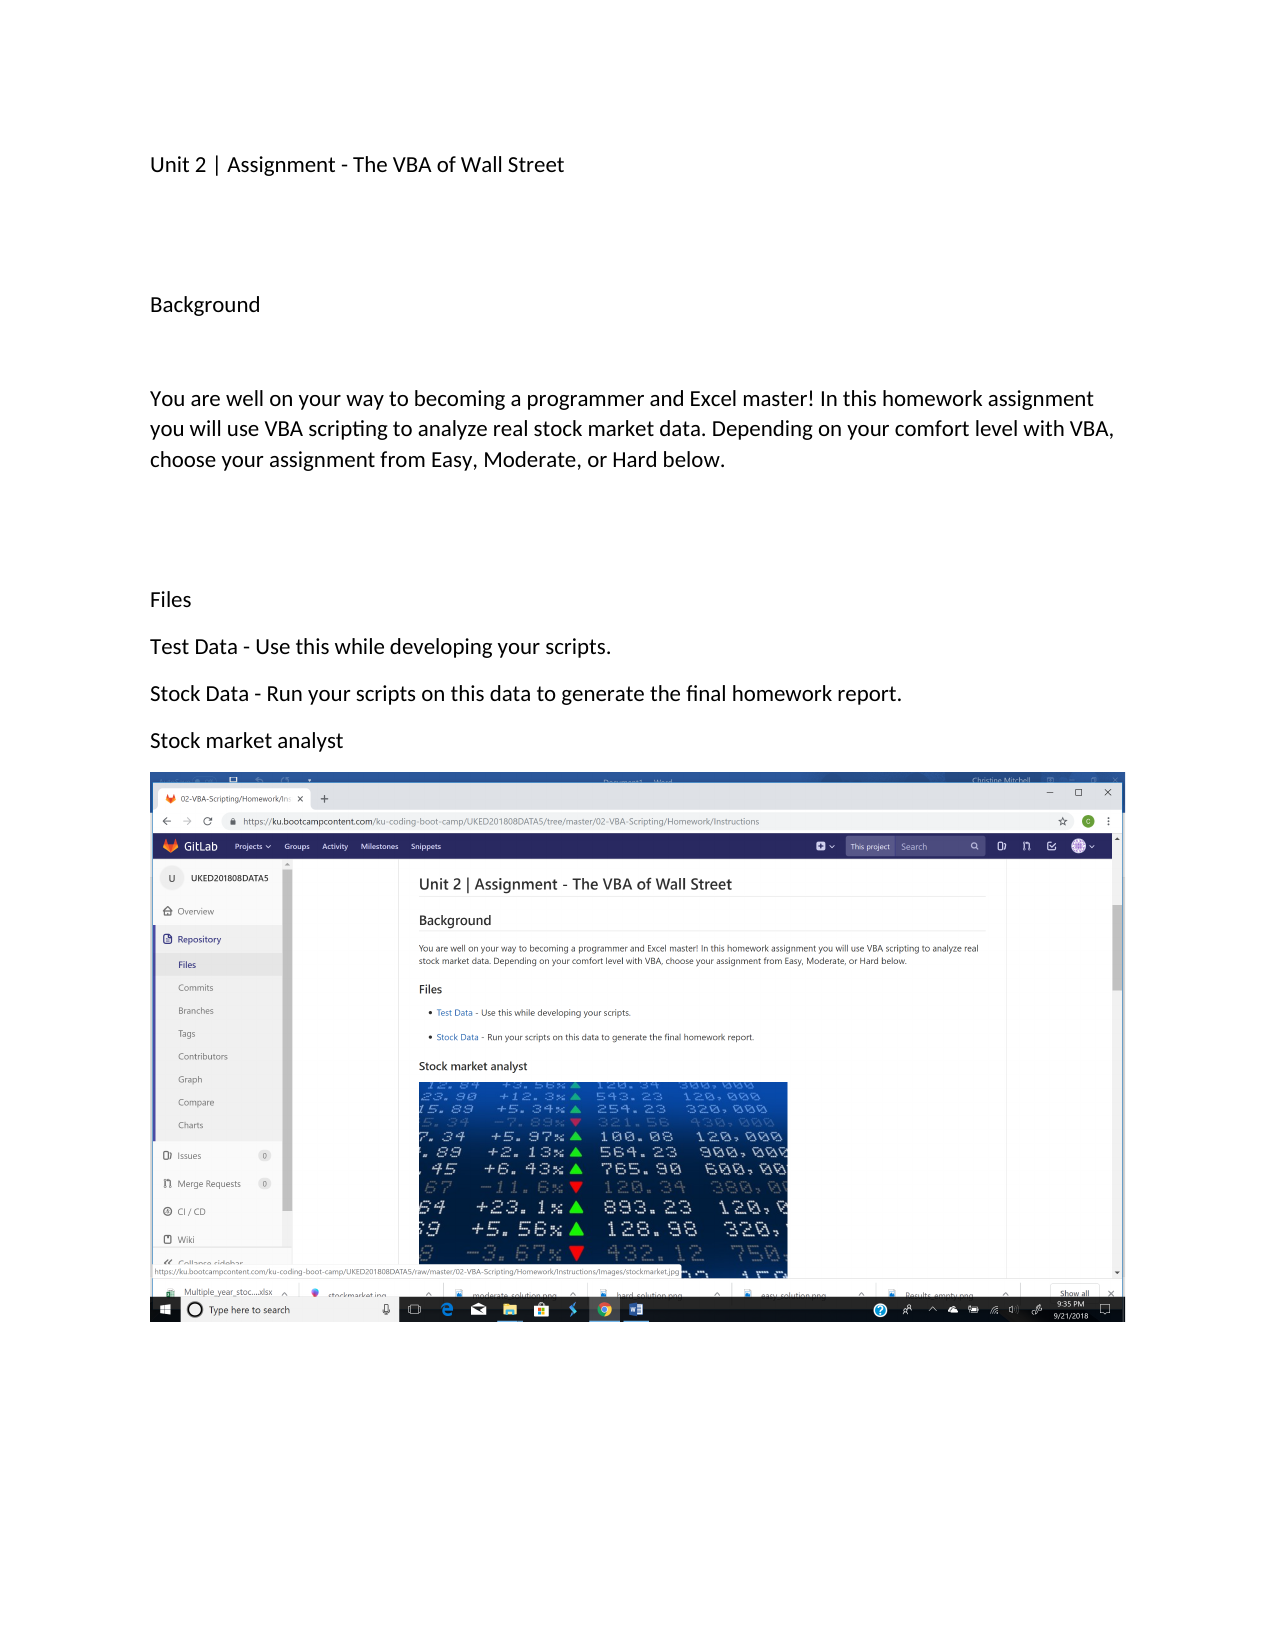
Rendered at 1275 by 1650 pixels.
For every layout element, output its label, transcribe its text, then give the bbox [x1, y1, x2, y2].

text Files [150, 585, 1125, 613]
picture [150, 772, 1125, 1322]
text You are well on your way to becoming a programmer and Excel master! In this homework assignment you will use VBA scripting to analyze real stock market data. Depending on your comfort level with VBA, choose your assignment from Easy, Moderate, or Hard below. [150, 384, 1125, 473]
text Unit 2 | Assignment - The VBA of Wall Street [150, 150, 1125, 178]
text Test Data - Use this while developing your scripts. [150, 632, 1125, 660]
text Stock market analyst [150, 726, 1125, 754]
text Stock Data - Run your scripts on this data to generate the final homework report. [150, 679, 1125, 707]
text Background [150, 291, 1125, 319]
